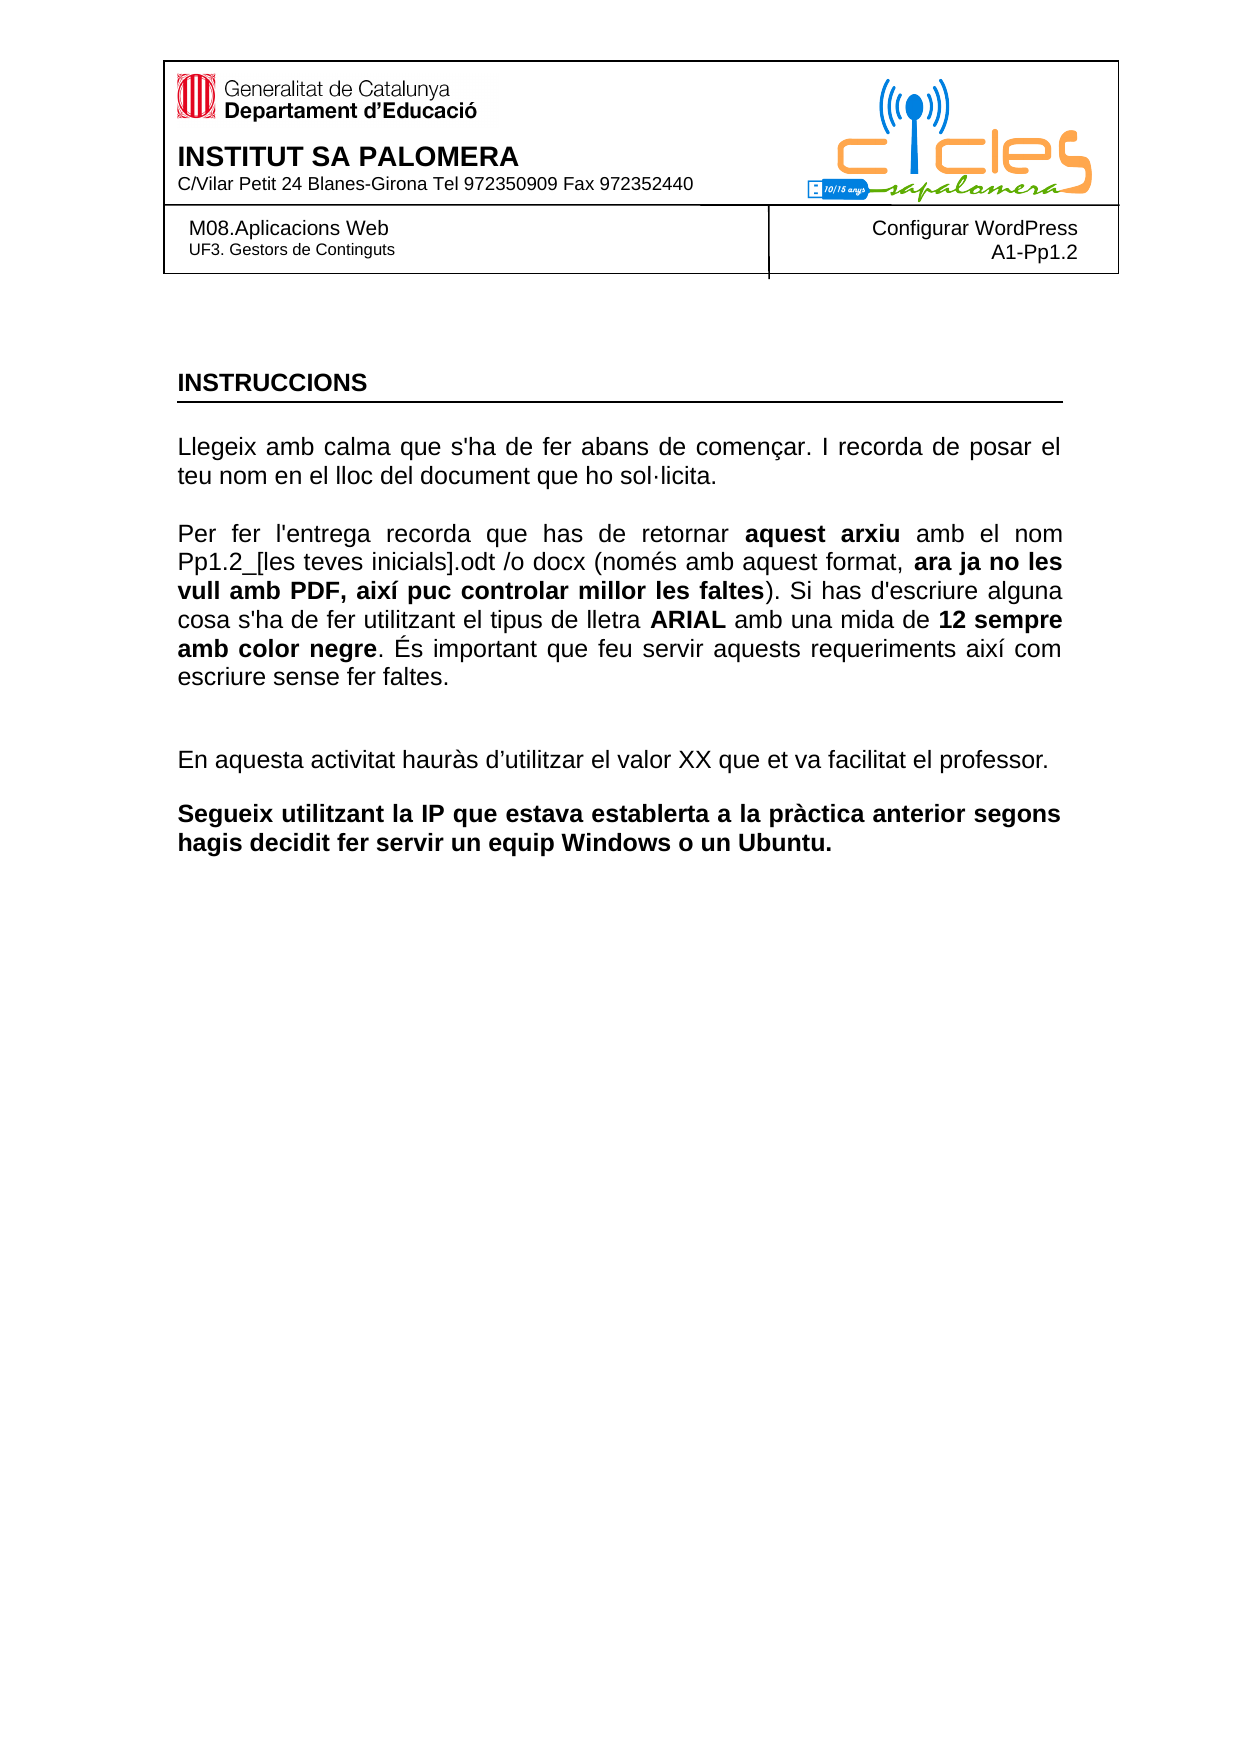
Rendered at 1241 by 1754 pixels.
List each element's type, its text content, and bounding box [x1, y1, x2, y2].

subtitle INSTRUCCIONS [177, 368, 1063, 401]
text Llegeix amb calma que s'ha de fer abans de començar. I recorda de posar el teu nom en el lloc del document que ho sol·licita. [177, 432, 1063, 489]
picture [177, 73, 499, 128]
text En aquesta activitat hauràs d’utilitzar el valor XX que et va facilitat el professor. [177, 745, 1063, 774]
picture [802, 64, 1098, 212]
text Per fer l'entrega recorda que has de retornar aquest arxiu amb el nom Pp1.2_[les teves inicials].odt /o docx (només amb aquest format, ara ja no les vull amb PDF, així puc controlar millor les faltes). Si has d'escriure alguna cosa s'ha de fer utilitzant el tipus de lletra ARIAL amb una mida de 12 sempre amb color negre. És important que feu servir aquests requeriments així com escriure sense fer faltes. [177, 519, 1063, 691]
text Segueix utilitzant la IP que estava establerta a la pràctica anterior segons hagis decidit fer servir un equip Windows o un Ubuntu. [177, 799, 1063, 856]
